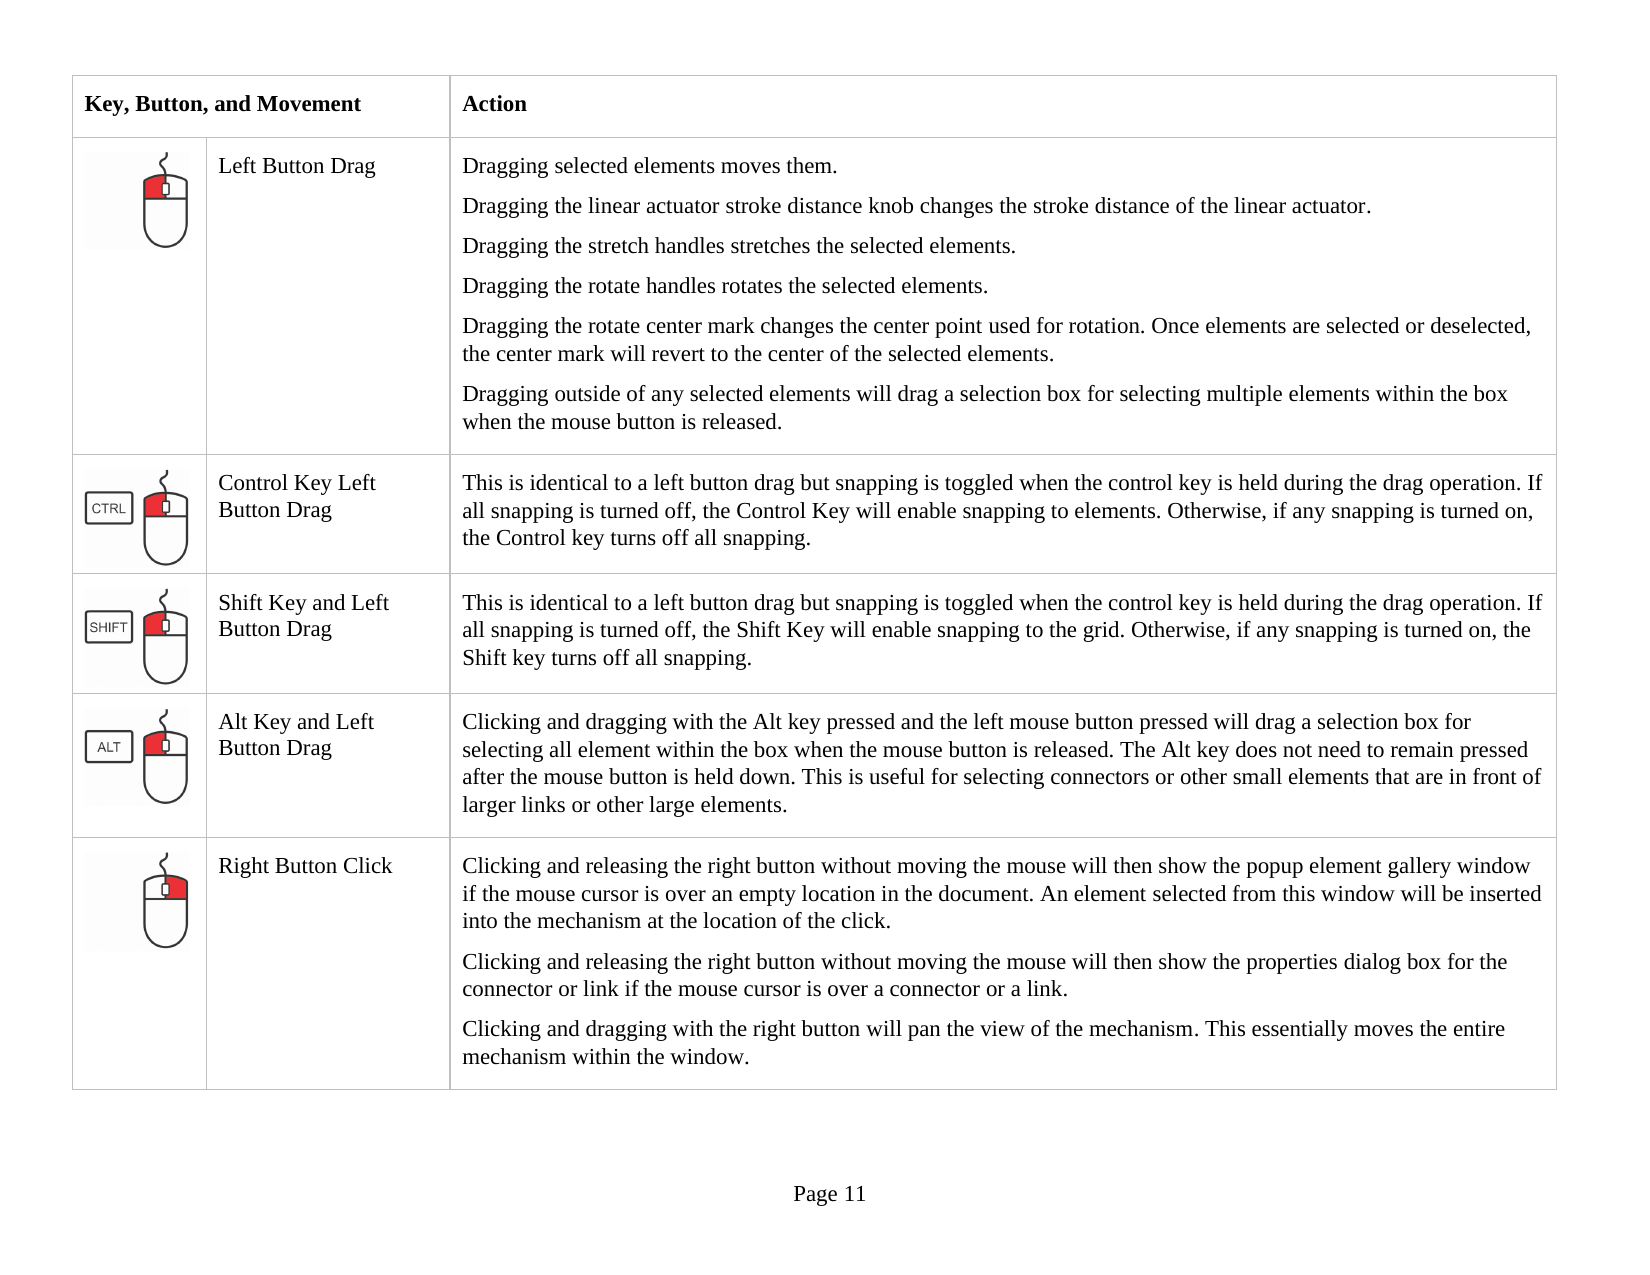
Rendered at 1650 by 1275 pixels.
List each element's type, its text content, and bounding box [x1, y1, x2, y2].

table_cell Clicking and releasing the right button without moving the mouse will then show the popup element gallery window if the mouse cursor is over an empty location in the document. An element selected from this window will be inserted into the mechanism at the location of the click. Clicking and releasing the right button without moving the mouse will then show the properties dialog box for the connector or link if the mouse cursor is over a connector or a link. Clicking and dragging with the right button will pan the view of the mechanism. This essentially moves the entire mechanism within the window. [451, 838, 1556, 1089]
picture [84, 151, 190, 250]
table_header Key, Button, and Movement [73, 76, 449, 137]
table_cell Right Button Click [207, 838, 449, 1089]
picture [84, 708, 190, 806]
table_cell [73, 138, 206, 454]
table_cell [73, 455, 206, 573]
table_cell This is identical to a left button drag but snapping is toggled when the control key is held during the drag operation. If all snapping is turned off, the Shift Key will enable snapping to the grid. Otherwise, if any snapping is turned on, the Shift key turns off all snapping. [451, 574, 1556, 693]
picture [84, 852, 190, 951]
table_cell Left Button Drag [207, 138, 449, 454]
table_cell Control Key Left Button Drag [207, 455, 449, 573]
table_cell This is identical to a left button drag but snapping is toggled when the control key is held during the drag operation. If all snapping is turned off, the Control Key will enable snapping to elements. Otherwise, if any snapping is turned on, the Control key turns off all snapping. [451, 455, 1556, 573]
table_cell Clicking and dragging with the Alt key pressed and the left mouse button pressed will drag a selection box for selecting all element within the box when the mouse button is released. The Alt key does not need to remain pressed after the mouse button is held down. This is useful for selecting connectors or other small elements that are in front of larger links or other large elements. [451, 694, 1556, 837]
picture [84, 588, 190, 687]
table_cell Alt Key and Left Button Drag [207, 694, 449, 837]
table_cell [73, 838, 206, 1089]
table_cell Dragging selected elements moves them. Dragging the linear actuator stroke distance knob changes the stroke distance of the linear actuator. Dragging the stretch handles stretches the selected elements. Dragging the rotate handles rotates the selected elements. Dragging the rotate center mark changes the center point used for rotation. Once elements are selected or deselected, the center mark will revert to the center of the selected elements. Dragging outside of any selected elements will drag a selection box for selecting multiple elements within the box when the mouse button is released. [451, 138, 1556, 454]
table_header Action [451, 76, 1556, 137]
table_cell Shift Key and Left Button Drag [207, 574, 449, 693]
table_cell [73, 574, 206, 693]
table_cell [73, 694, 206, 837]
picture [84, 469, 190, 568]
